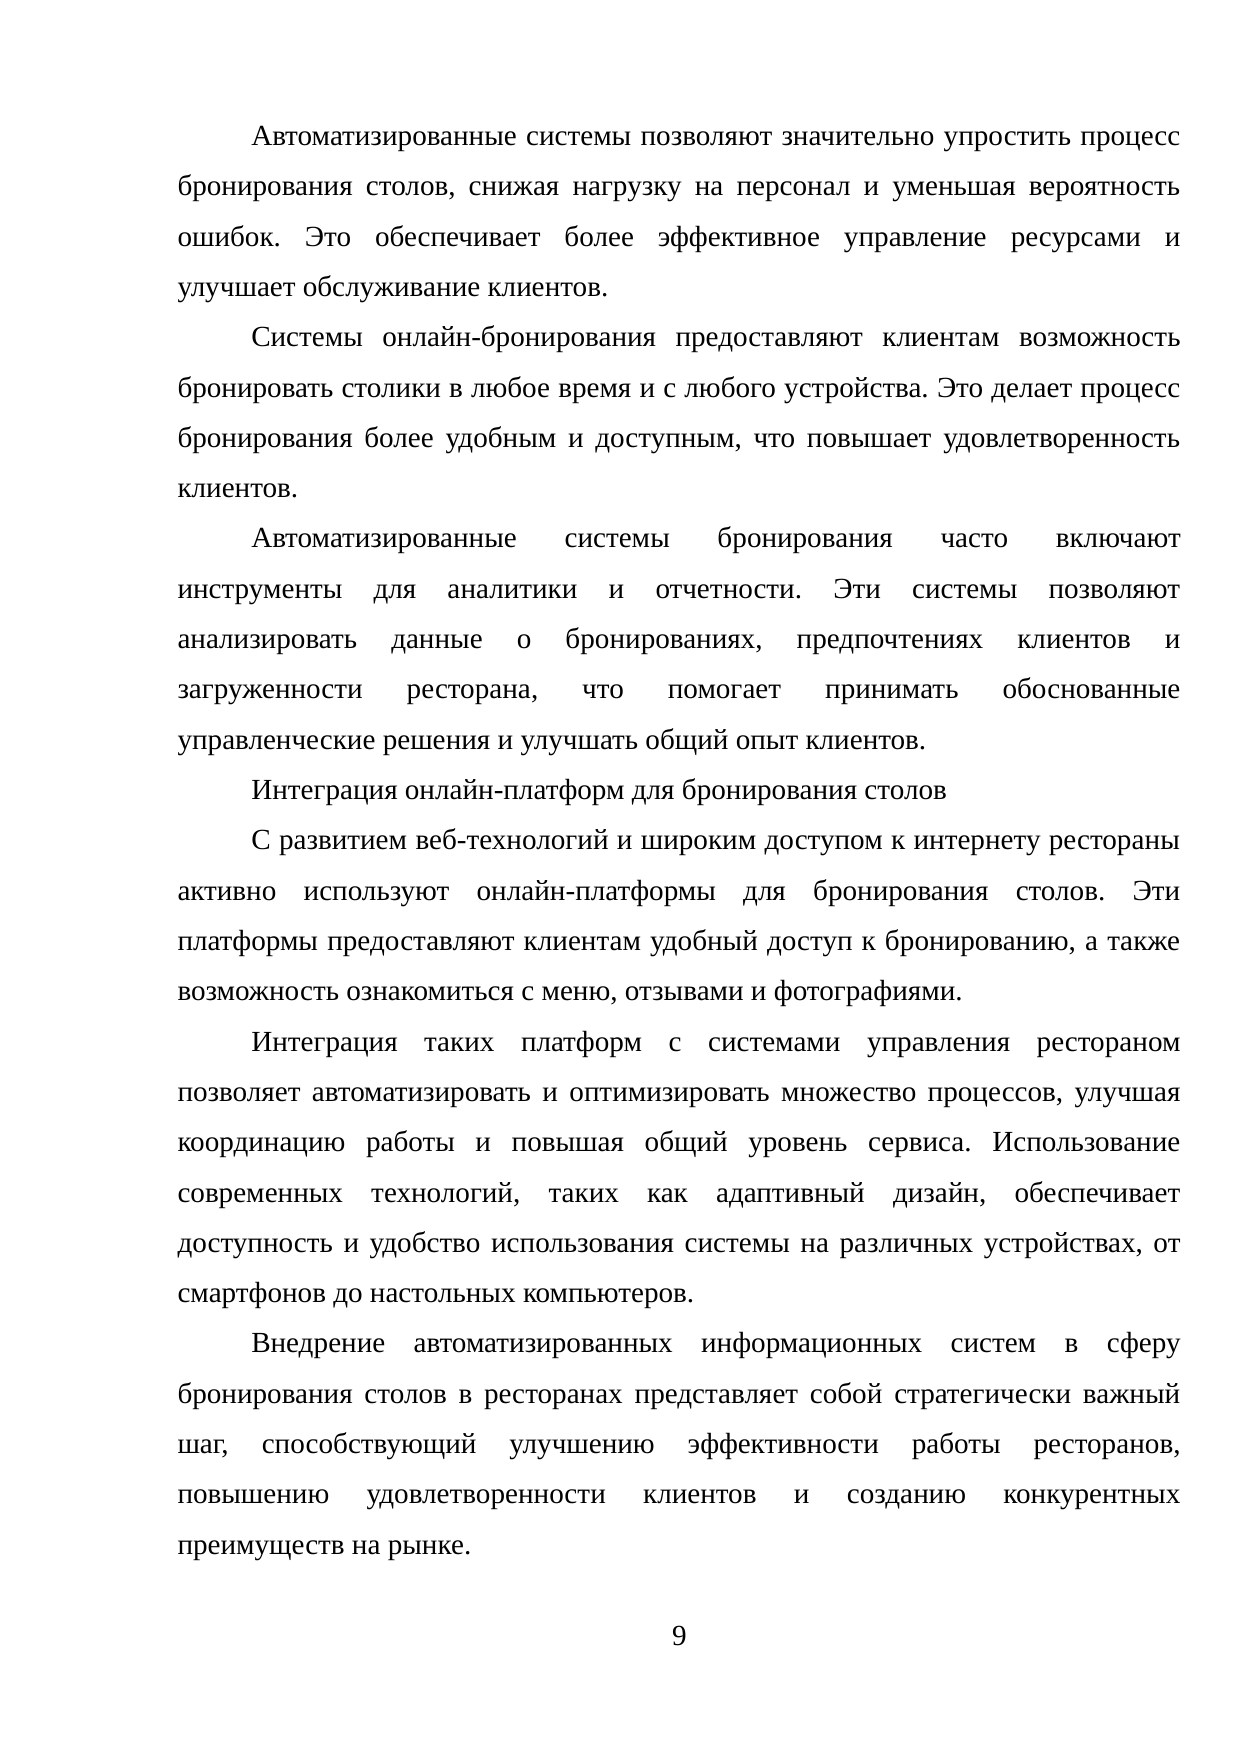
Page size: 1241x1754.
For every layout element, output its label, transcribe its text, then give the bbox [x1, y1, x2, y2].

text Интеграция таких платформ с системами управления рестораном позволяет автоматизировать и оптимизировать множество процессов, улучшая координацию работы и повышая общий уровень сервиса. Использование современных технологий, таких как адаптивный дизайн, обеспечивает доступность и удобство использования системы на различных устройствах, от смартфонов до настольных компьютеров. [177, 1024, 1181, 1309]
text Автоматизированные системы позволяют значительно упростить процесс бронирования столов, снижая нагрузку на персонал и уменьшая вероятность ошибок. Это обеспечивает более эффективное управление ресурсами и улучшает обслуживание клиентов. [177, 118, 1181, 303]
text Интеграция онлайн-платформ для бронирования столов [177, 772, 1181, 806]
text С развитием веб-технологий и широким доступом к интернету рестораны активно используют онлайн-платформы для бронирования столов. Эти платформы предоставляют клиентам удобный доступ к бронированию, а также возможность ознакомиться с меню, отзывами и фотографиями. [177, 822, 1181, 1007]
text Автоматизированные системы бронирования часто включают инструменты для аналитики и отчетности. Эти системы позволяют анализировать данные о бронированиях, предпочтениях клиентов и загруженности ресторана, что помогает принимать обоснованные управленческие решения и улучшать общий опыт клиентов. [177, 521, 1181, 755]
text Системы онлайн-бронирования предоставляют клиентам возможность бронировать столики в любое время и с любого устройства. Это делает процесс бронирования более удобным и доступным, что повышает удовлетворенность клиентов. [177, 319, 1181, 504]
text Внедрение автоматизированных информационных систем в сферу бронирования столов в ресторанах представляет собой стратегически важный шаг, способствующий улучшению эффективности работы ресторанов, повышению удовлетворенности клиентов и созданию конкурентных преимуществ на рынке. [177, 1326, 1181, 1560]
